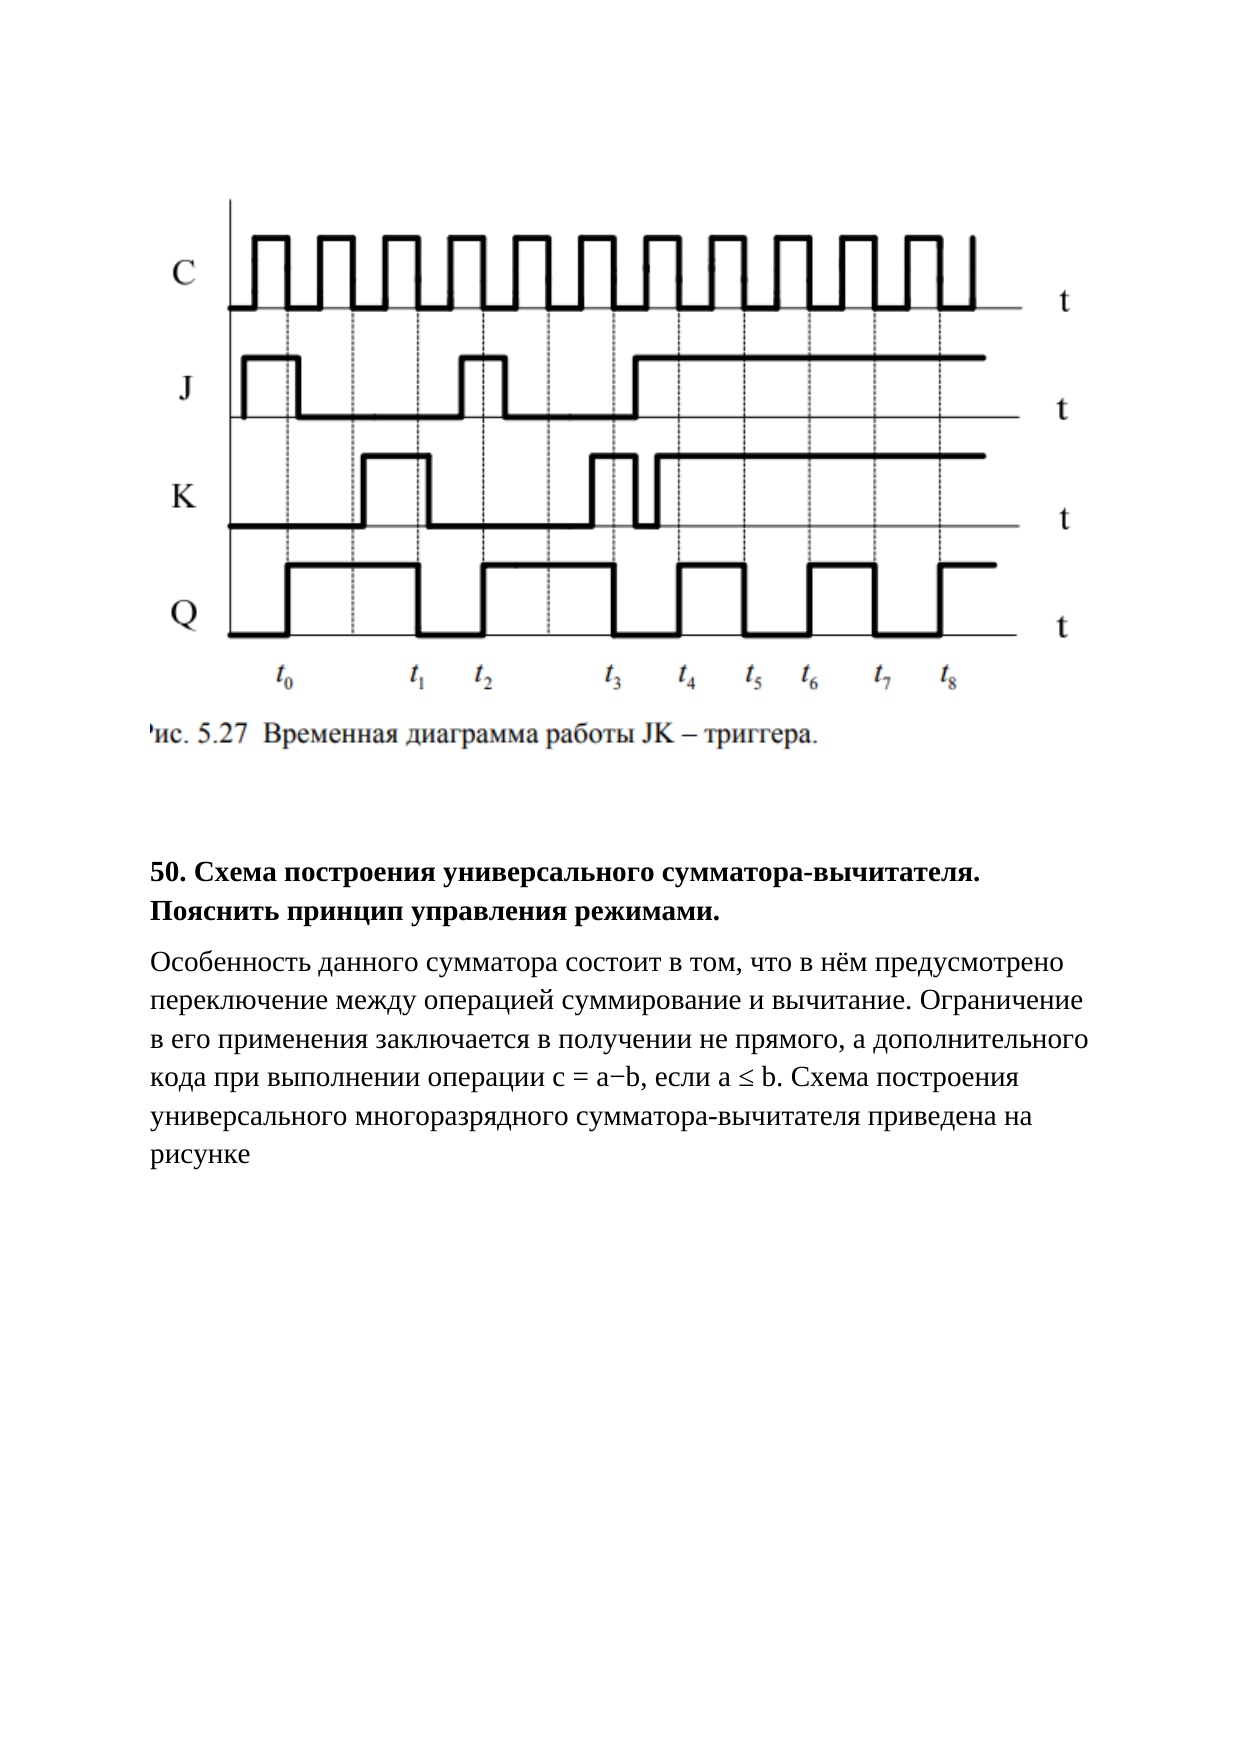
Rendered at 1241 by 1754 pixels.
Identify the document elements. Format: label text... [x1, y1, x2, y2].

subtitle 50. Схема построения универсального сумматора-вычитателя. Пояснить принцип управления режимами. [150, 854, 1090, 926]
text Особенность данного сумматора состоит в том, что в нём предусмотрено переключение между операцией суммирование и вычитание. Ограничение в его применения заключается в получении не прямого, а дополнительного кода при выполнении операции c = a−b, если a ≤ b. Схема построения универсального многоразрядного сумматора-вычитателя приведена на рисунке [150, 944, 1090, 1170]
picture [150, 150, 1119, 771]
